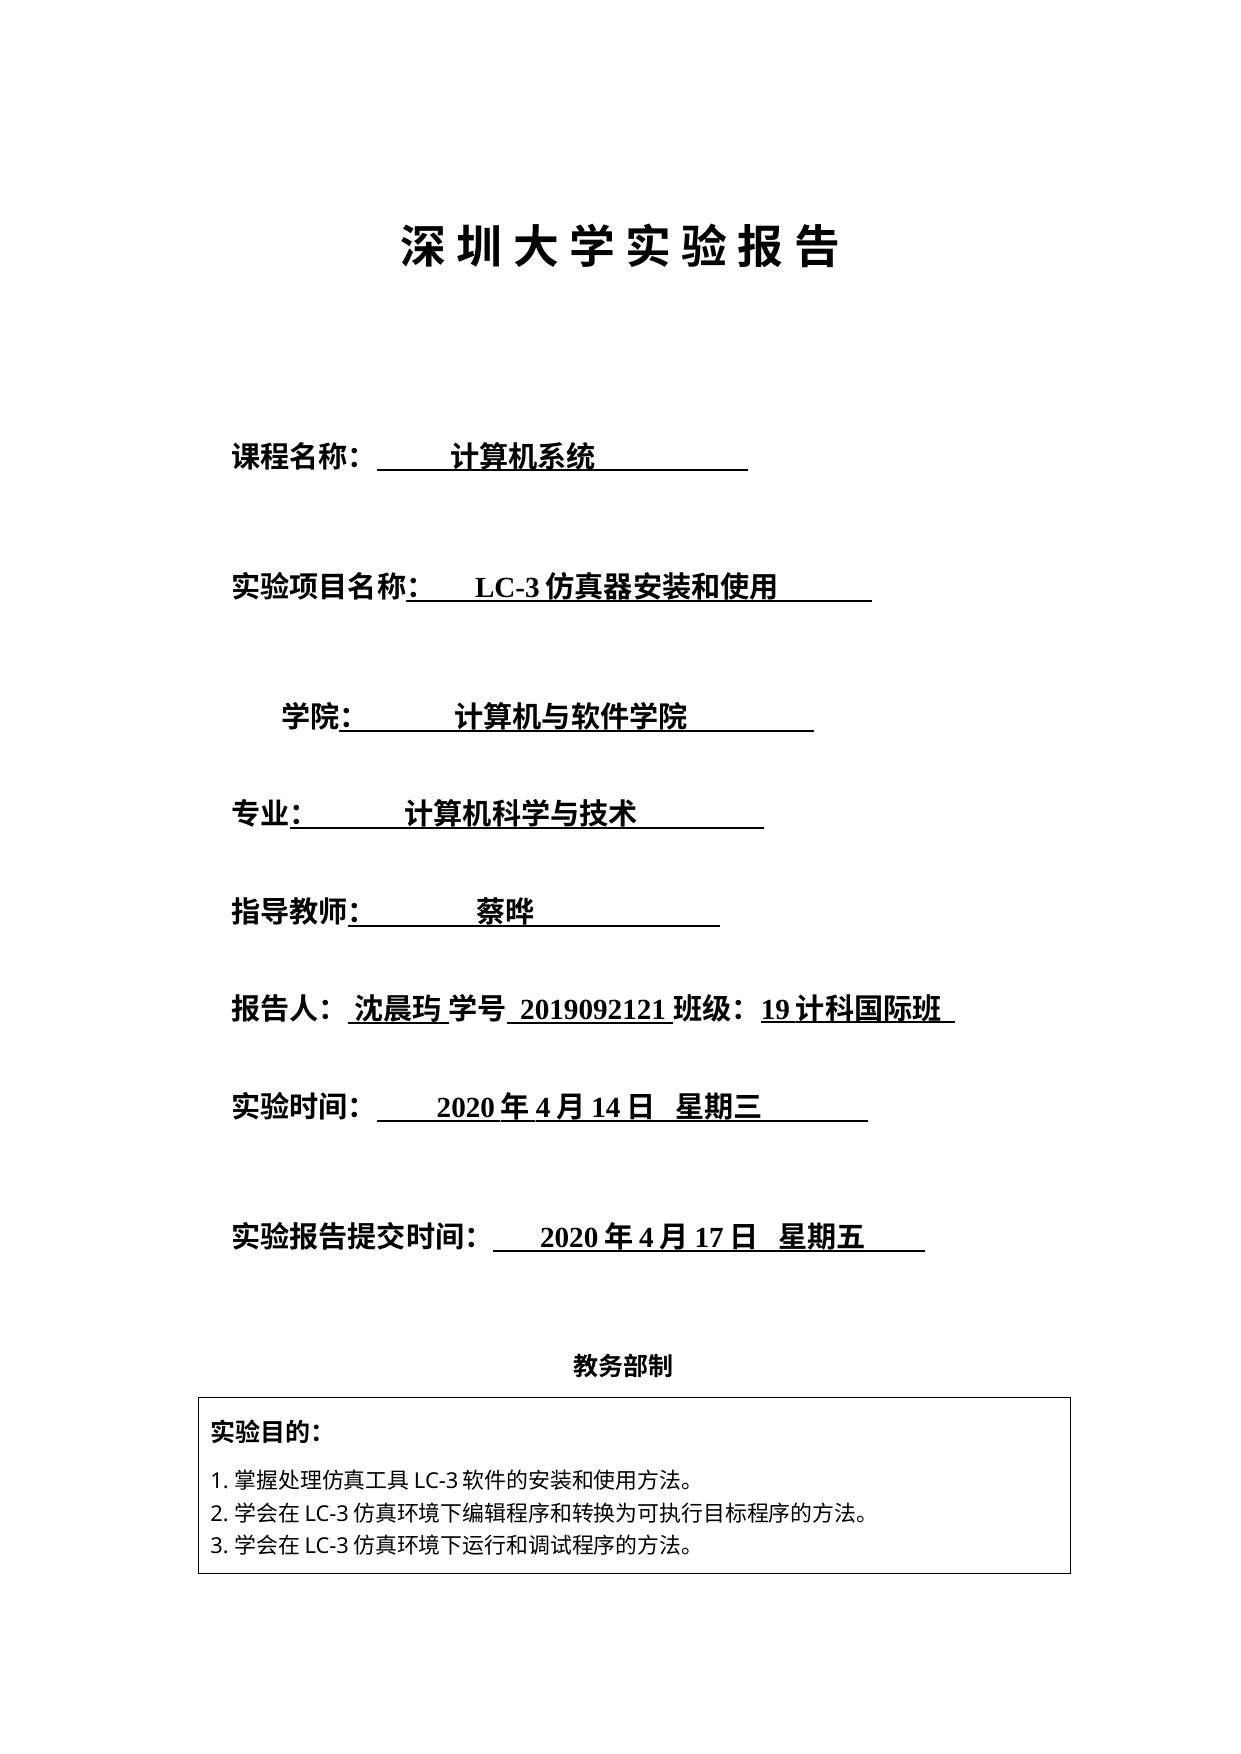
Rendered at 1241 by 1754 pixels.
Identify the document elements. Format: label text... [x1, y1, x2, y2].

text 专业： 计算机科学与技术 [187, 779, 1053, 844]
text 实验时间： 2020年4月14日 星期三 [187, 1072, 1053, 1137]
text 实验报告提交时间： 2020年4月17日 星期五 [187, 1202, 1053, 1267]
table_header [199, 1398, 1070, 1573]
text 报告人： 沈晨玙 学号 2019092121 班级：19计科国际班 [187, 974, 1053, 1039]
text 深 圳 大 学 实 验 报 告 [187, 194, 1053, 292]
text 实验项目名称： LC-3仿真器安装和使用 [187, 552, 1053, 617]
text 学院： 计算机与软件学院 [281, 682, 1053, 747]
text 课程名称： 计算机系统 [187, 422, 1053, 487]
text 指导教师： 蔡晔 [187, 877, 1053, 942]
text 教务部制 [187, 1332, 1053, 1397]
